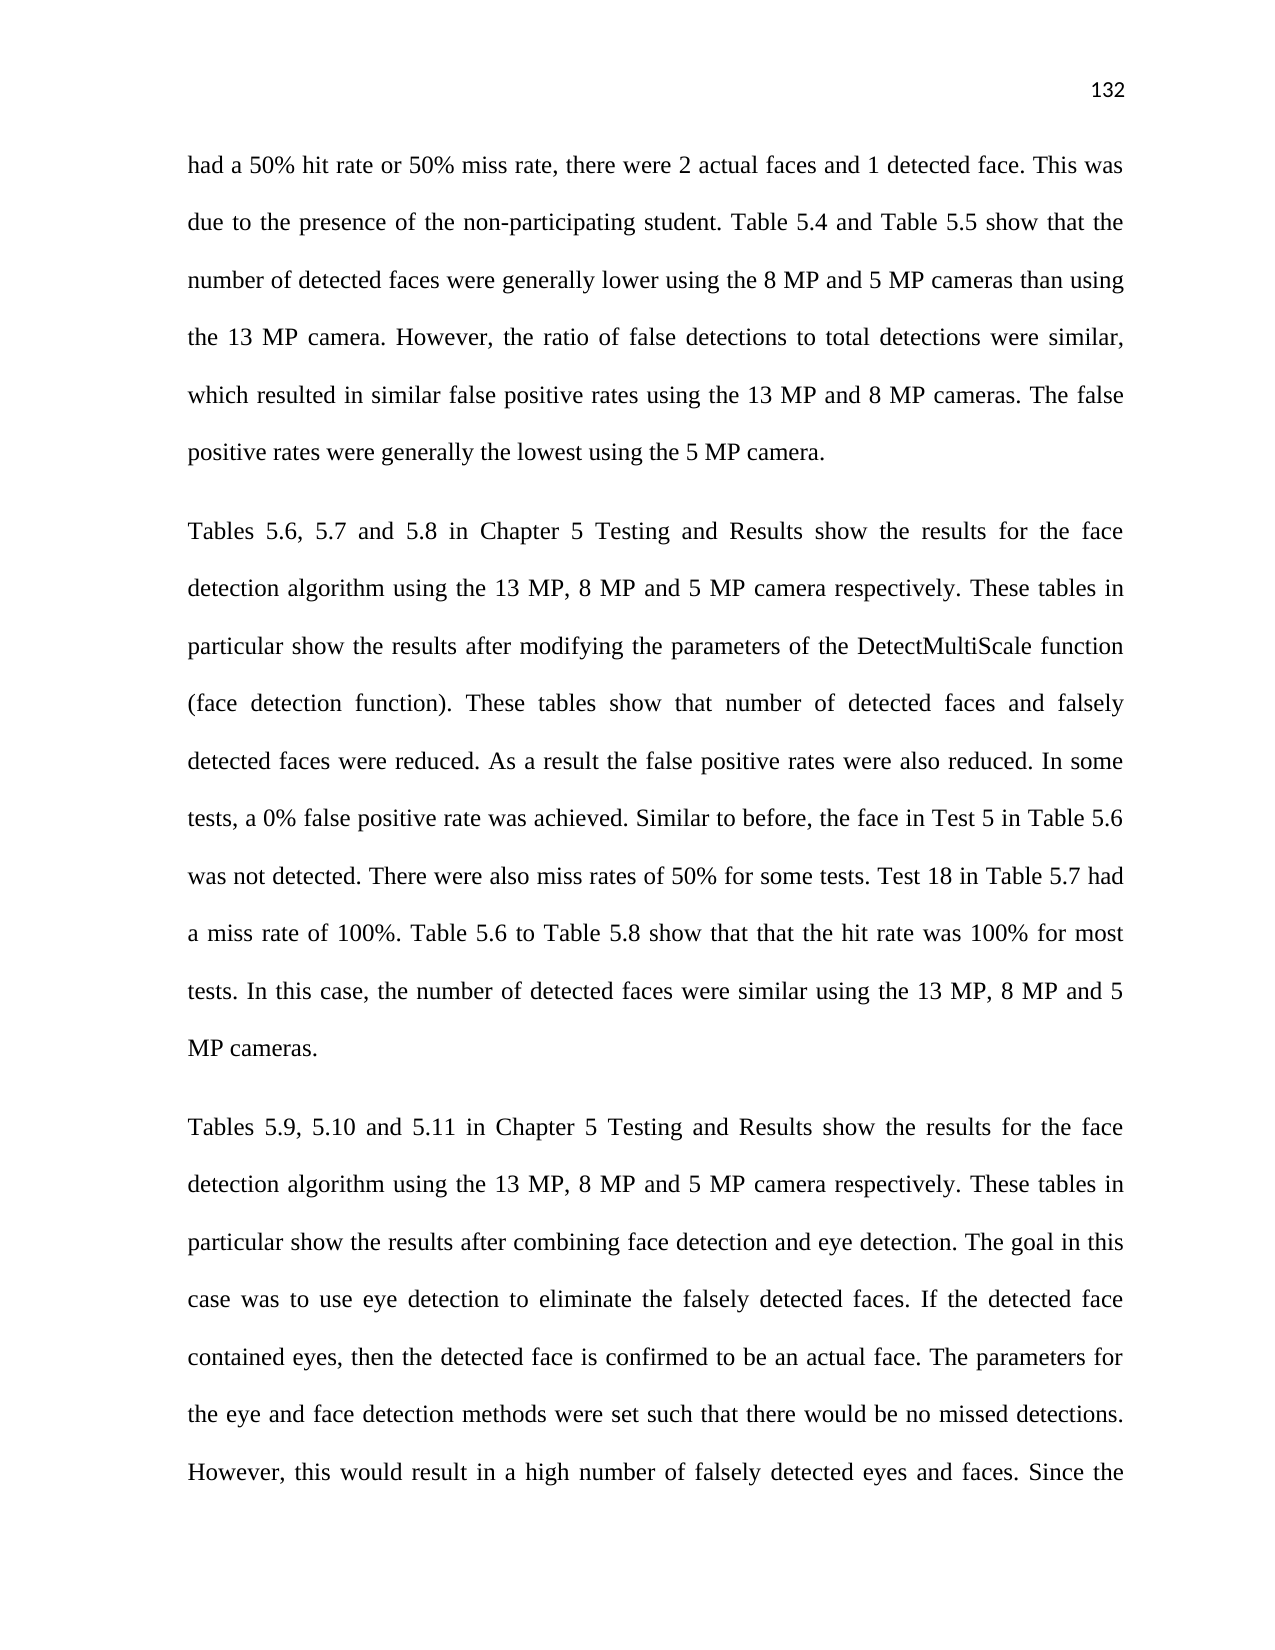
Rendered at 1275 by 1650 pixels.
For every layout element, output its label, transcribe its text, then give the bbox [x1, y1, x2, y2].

text Tables 5.6, 5.7 and 5.8 in Chapter 5 Testing and Results show the results for the face detection algorithm using the 13 MP, 8 MP and 5 MP camera respectively. These tables in particular show the results after modifying the parameters of the DetectMultiScale function (face detection function). These tables show that number of detected faces and falsely detected faces were reduced. As a result the false positive rates were also reduced. In some tests, a 0% false positive rate was achieved. Similar to before, the face in Test 5 in Table 5.6 was not detected. There were also miss rates of 50% for some tests. Test 18 in Table 5.7 had a miss rate of 100%. Table 5.6 to Table 5.8 show that that the hit rate was 100% for most tests. In this case, the number of detected faces were similar using the 13 MP, 8 MP and 5 MP cameras. [187, 516, 1125, 1062]
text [187, 150, 1125, 466]
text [187, 1112, 1125, 1485]
